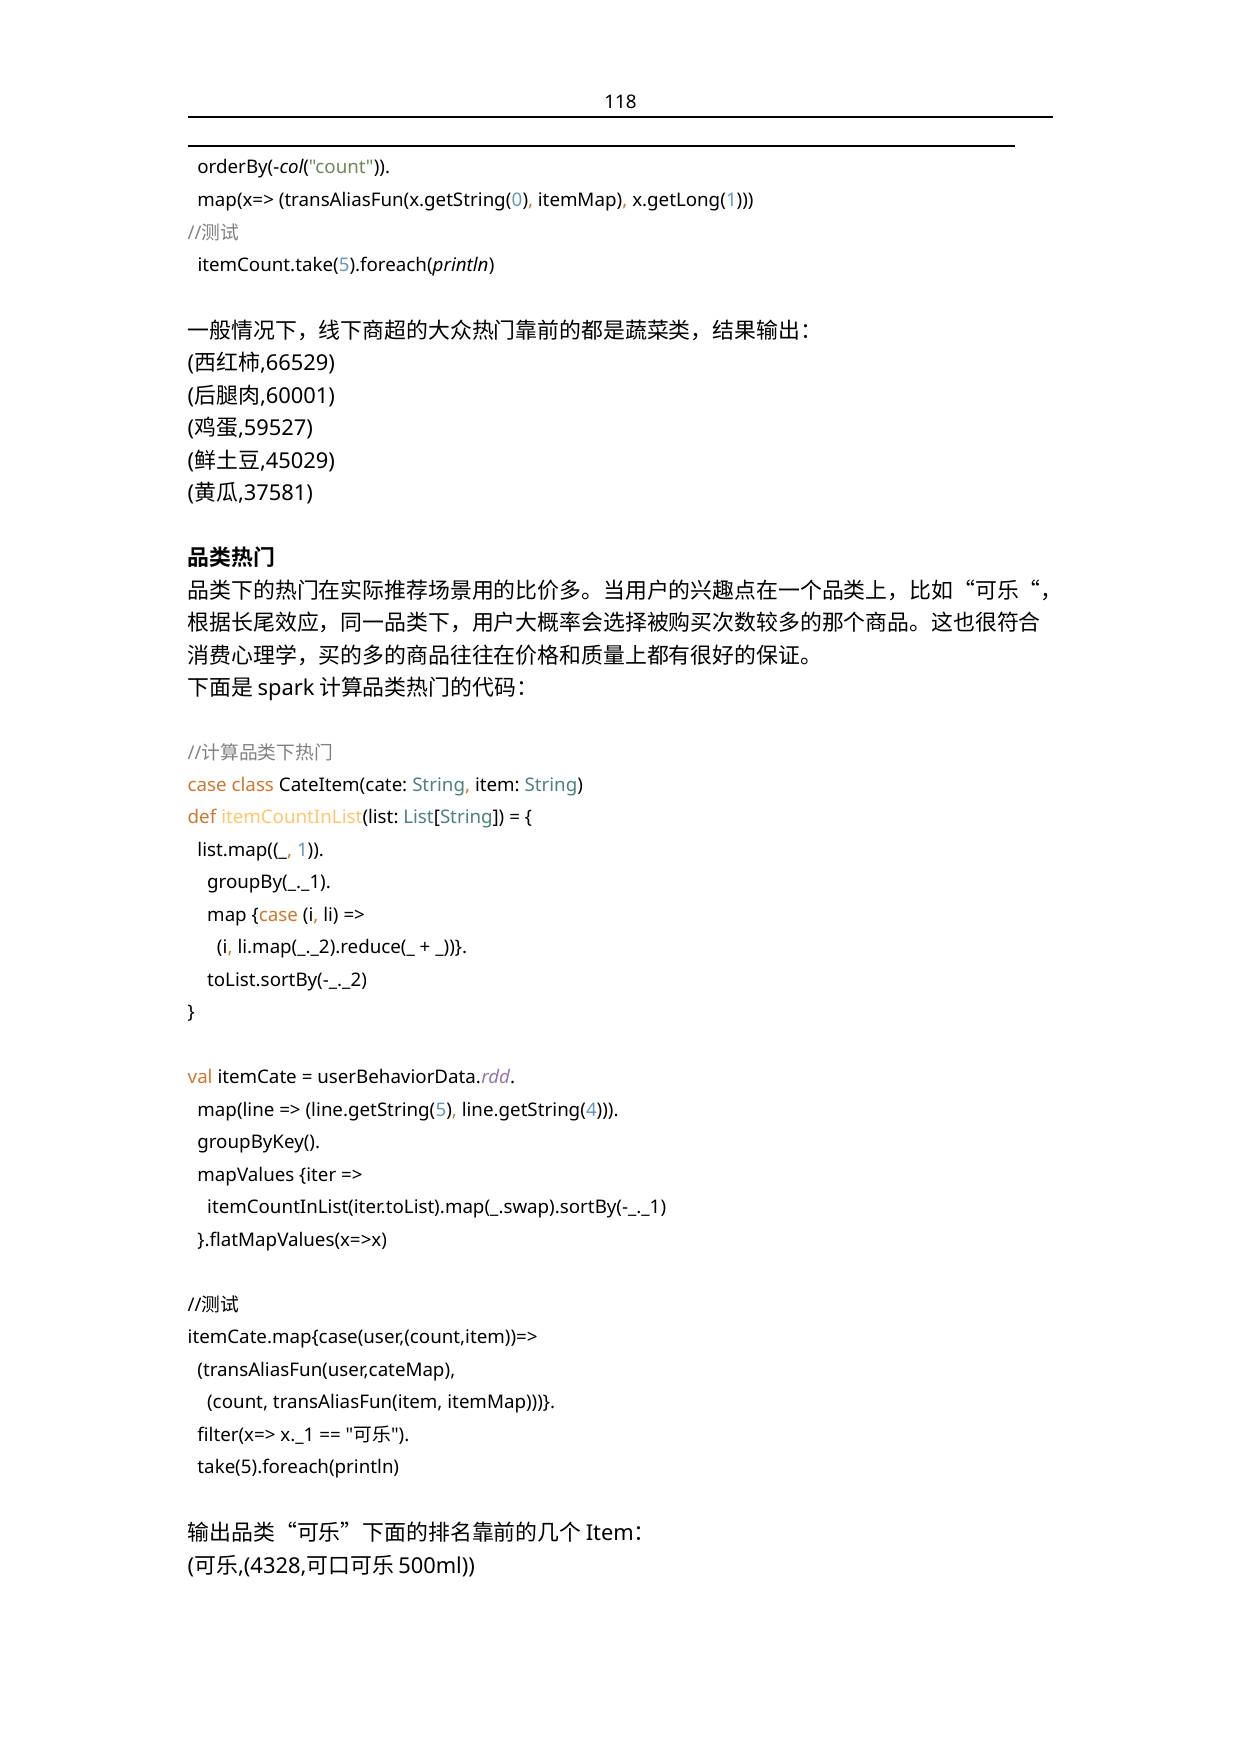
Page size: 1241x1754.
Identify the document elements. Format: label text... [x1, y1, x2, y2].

text (西红柿,66529) [187, 345, 1053, 377]
text //计算品类下热门 case class CateItem(cate: String, item: String) def itemCountInList(list: List[String]) = { list.map((_, 1)). groupBy(_._1). map {case (i, li) => (i, li.map(_._2).reduce(_ + _))}. toList.sortBy(-_._2) } val itemCate = userBehaviorData.rdd. map(line => (line.getString(5), line.getString(4))). groupByKey(). mapValues {iter => itemCountInList(iter.toList).map(_.swap).sortBy(-_._1) }.flatMapValues(x=>x) //测试 itemCate.map{case(user,(count,item))=> (transAliasFun(user,cateMap), (count, transAliasFun(item, itemMap)))}. filter(x=> x._1 == "可乐"). take(5).foreach(println) [187, 702, 1053, 1482]
text (鲜土豆,45029) [187, 442, 1053, 475]
text (可乐,(4328,可口可乐500ml)) [187, 1547, 1053, 1580]
text 一般情况下，线下商超的大众热门靠前的都是蔬菜类，结果输出： [187, 312, 1053, 345]
text (鸡蛋,59527) [187, 410, 1053, 442]
text (黄瓜,37581) [187, 475, 1053, 507]
text 品类下的热门在实际推荐场景用的比价多。当用户的兴趣点在一个品类上，比如“可乐“，根据长尾效应，同一品类下，用户大概率会选择被购买次数较多的那个商品。这也很符合消费心理学，买的多的商品往往在价格和质量上都有很好的保证。 [187, 572, 1053, 670]
text (后腿肉,60001) [187, 377, 1053, 410]
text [187, 150, 1053, 280]
text 品类热门 [187, 540, 1053, 572]
text 下面是spark计算品类热门的代码： [187, 670, 1053, 702]
text 输出品类“可乐”下面的排名靠前的几个Item： [187, 1515, 1053, 1547]
